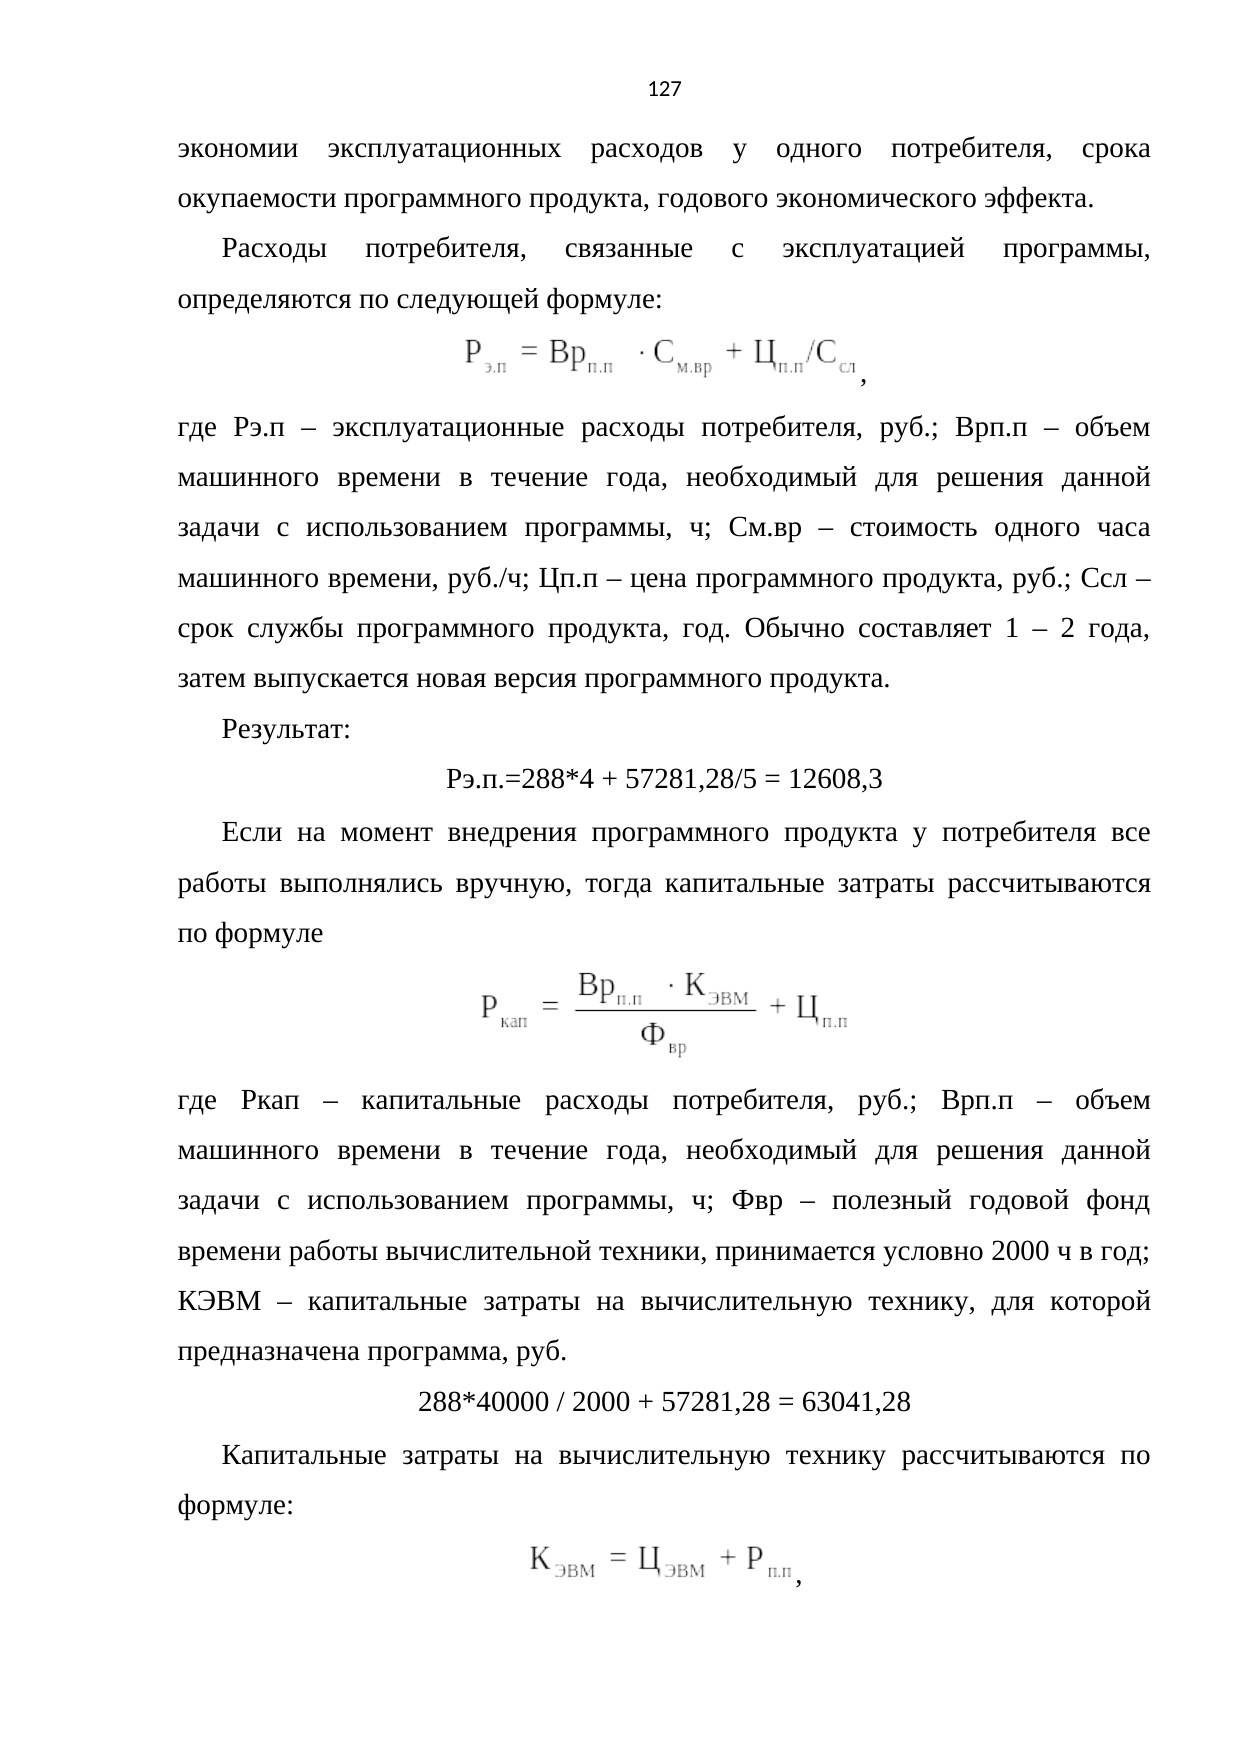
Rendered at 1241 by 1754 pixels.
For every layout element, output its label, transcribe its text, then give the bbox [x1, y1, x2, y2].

text где Рэ.п – эксплуатационные расходы потребителя, руб.; Врп.п – объем машинного времени в течение года, необходимый для решения данной задачи с использованием программы, ч; См.вр – стоимость одного часа машинного времени, руб./ч; Цп.п – цена программного продукта, руб.; Ссл – срок службы программного продукта, год. Обычно составляет 1 – 2 года, затем выпускается новая версия программного продукта. [177, 409, 1152, 694]
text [177, 130, 1152, 214]
text где Ркап – капитальные расходы потребителя, руб.; Врп.п – объем машинного времени в течение года, необходимый для решения данной задачи с использованием программы, ч; Фвр – полезный годовой фонд времени работы вычислительной техники, принимается условно 2000 ч в год; КЭВМ – капитальные затраты на вычислительную технику, для которой предназначена программа, руб. [177, 1082, 1152, 1367]
text Результат: [177, 711, 1152, 744]
text 288*40000 / 2000 + 57281,28 = 63041,28 [177, 1384, 1152, 1417]
text , [177, 331, 1152, 389]
text , [177, 1538, 1152, 1589]
text Если на момент внедрения программного продукта у потребителя все работы выполнялись вручную, тогда капитальные затраты рассчитываются по формуле [177, 814, 1152, 949]
text Рэ.п.=288*4 + 57281,28/5 = 12608,3 [177, 761, 1152, 794]
text Расходы потребителя, связанные с эксплуатацией программы, определяются по следующей формуле: [177, 230, 1152, 314]
text Капитальные затраты на вычислительную технику рассчитываются по формуле: [177, 1437, 1152, 1521]
